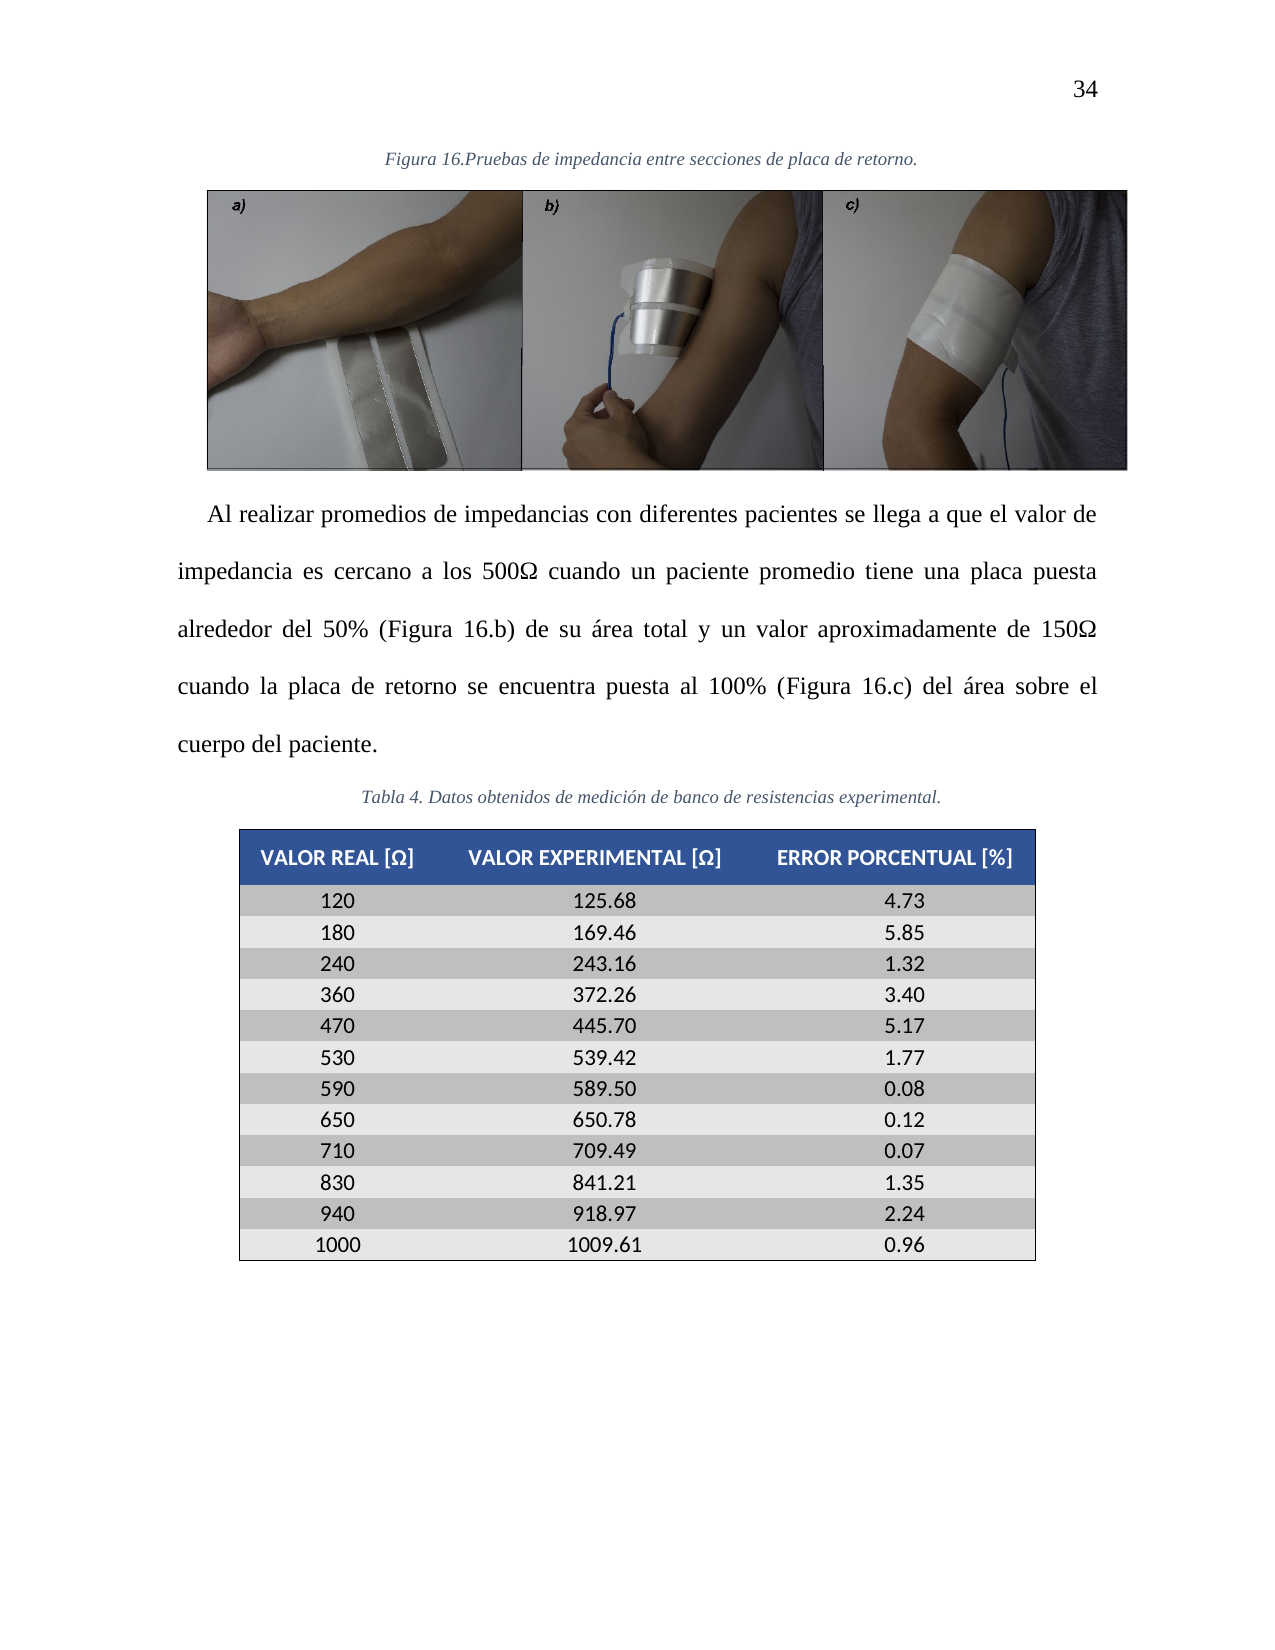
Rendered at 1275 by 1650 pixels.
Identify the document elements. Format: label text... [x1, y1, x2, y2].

table_cell 1.77 [773, 1041, 1035, 1073]
table_cell 4.73 [773, 885, 1035, 916]
table_cell 590 [240, 1073, 436, 1104]
table_cell 650 [240, 1104, 436, 1135]
table_cell 0.96 [773, 1229, 1035, 1260]
table_cell 1009.61 [436, 1229, 773, 1260]
table_cell 940 [240, 1198, 436, 1229]
table_cell 530 [240, 1041, 436, 1073]
table_cell 650.78 [436, 1104, 773, 1135]
table_cell 710 [240, 1135, 436, 1166]
table_cell 589.50 [436, 1073, 773, 1104]
table_header VALOR EXPERIMENTAL [Ω] [436, 830, 754, 885]
table_cell 470 [240, 1010, 436, 1041]
table_cell 1.32 [773, 948, 1035, 979]
table_cell 5.85 [773, 916, 1035, 948]
table_cell 169.46 [436, 916, 773, 948]
table_cell 0.07 [773, 1135, 1035, 1166]
table_cell 1000 [240, 1229, 436, 1260]
table_cell 180 [240, 916, 436, 948]
table_cell 5.17 [773, 1010, 1035, 1041]
picture [206, 190, 1128, 471]
table_cell 372.26 [436, 979, 773, 1010]
table_cell 240 [240, 948, 436, 979]
text Figura 16.Pruebas de impedancia entre secciones de placa de retorno. [177, 148, 1098, 169]
table_cell 841.21 [436, 1166, 773, 1198]
table_cell 445.70 [436, 1010, 773, 1041]
table_cell 1.35 [773, 1166, 1035, 1198]
table_cell 2.24 [773, 1198, 1035, 1229]
table_cell 360 [240, 979, 436, 1010]
table_cell 0.08 [773, 1073, 1035, 1104]
text Tabla 4. Datos obtenidos de medición de banco de resistencias experimental. [177, 786, 1098, 808]
table_cell 918.97 [436, 1198, 773, 1229]
table_header ERROR PORCENTUAL [%] [754, 830, 1035, 885]
table_header VALOR REAL [Ω] [240, 830, 436, 885]
text Al realizar promedios de impedancias con diferentes pacientes se llega a que el valor de impedancia es cercano a los 500Ω cuando un paciente promedio tiene una placa puesta alrededor del 50% (Figura 16.b) de su área total y un valor aproximadamente de 150Ω cuando la placa de retorno se encuentra puesta al 100% (Figura 16.c) del área sobre el cuerpo del paciente. [177, 499, 1098, 758]
table_cell 120 [240, 885, 436, 916]
table_cell 0.12 [773, 1104, 1035, 1135]
table_cell 125.68 [436, 885, 773, 916]
table_cell 243.16 [436, 948, 773, 979]
table_cell 3.40 [773, 979, 1035, 1010]
table_cell 709.49 [436, 1135, 773, 1166]
table_cell 830 [240, 1166, 436, 1198]
table_cell 539.42 [436, 1041, 773, 1073]
